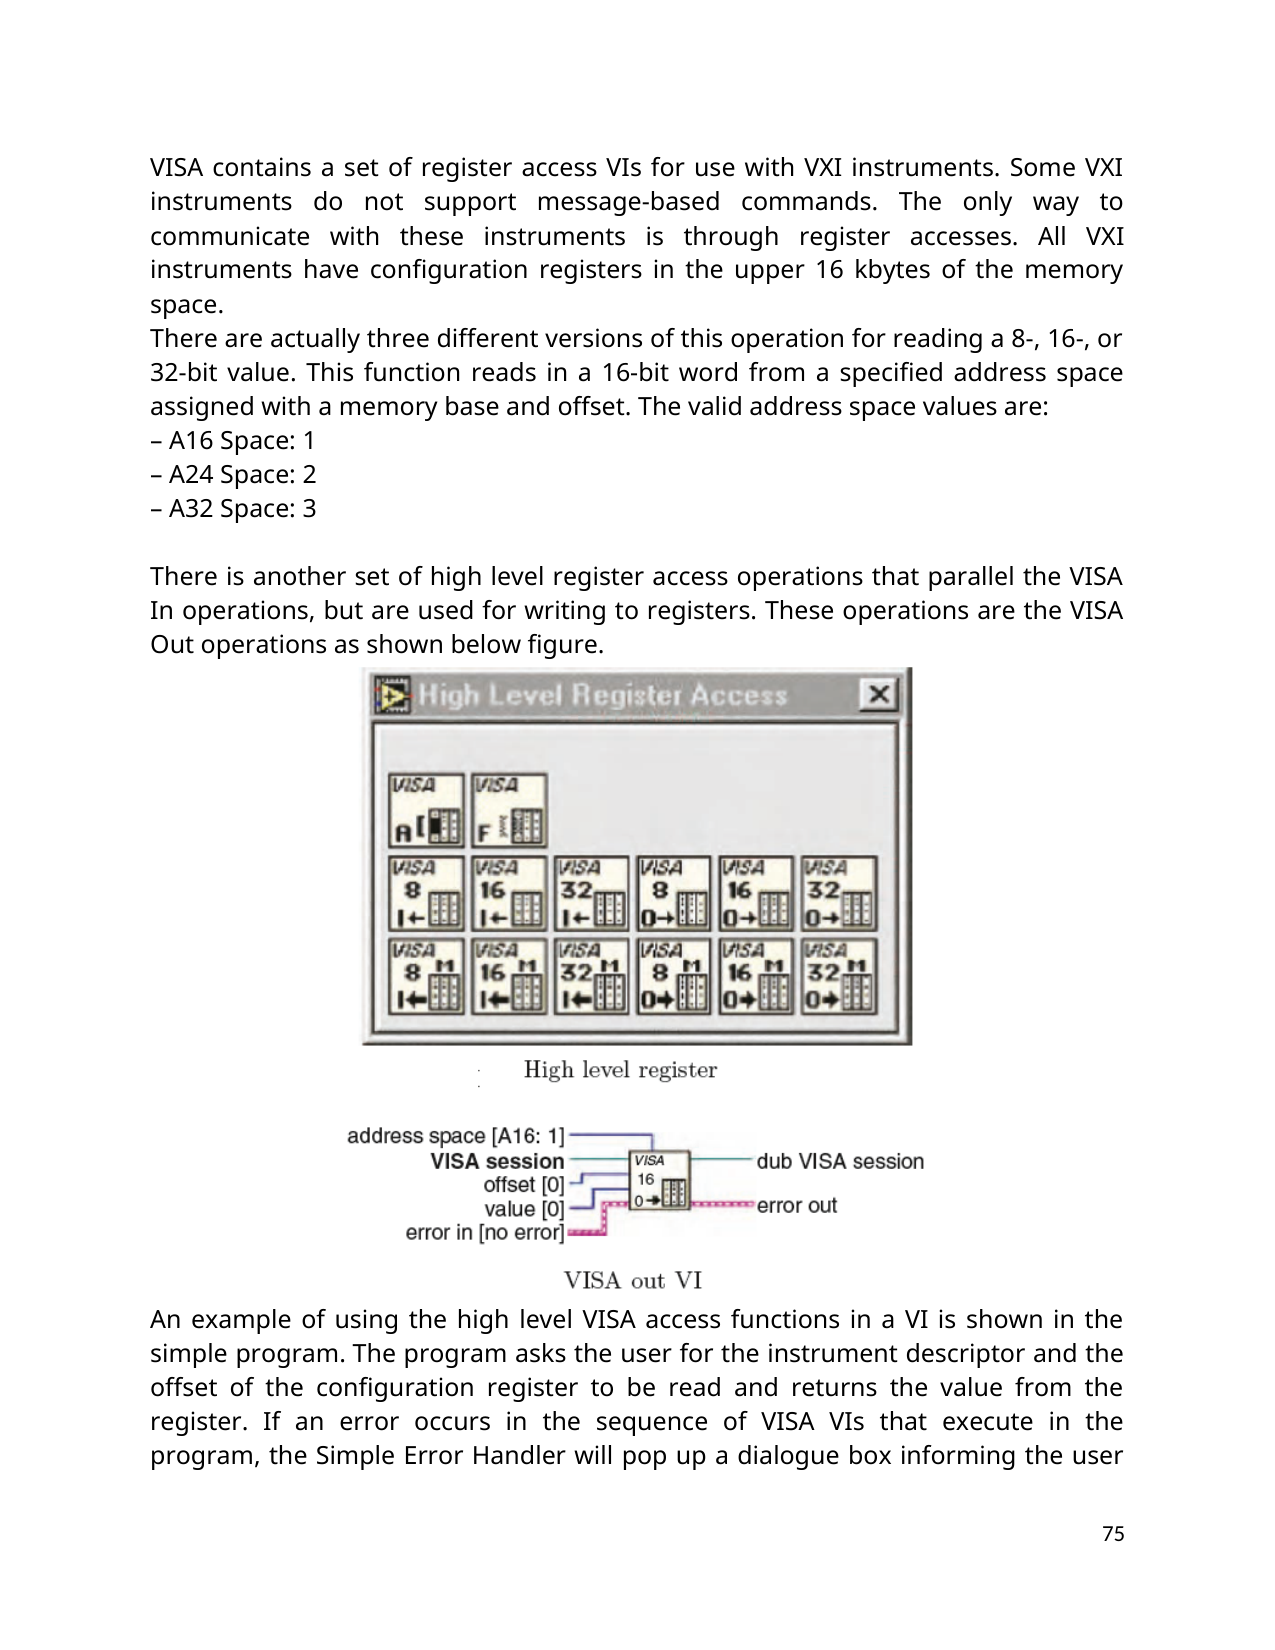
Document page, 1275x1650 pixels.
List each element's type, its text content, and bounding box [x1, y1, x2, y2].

text – A32 Space: 3 [150, 491, 1125, 525]
text VISA contains a set of register access VIs for use with VXI instruments. Some VXI instruments do not support message-based commands. The only way to communicate with these instruments is through register accesses. All VXI instruments have configuration registers in the upper 16 kbytes of the memory space. [150, 150, 1125, 320]
picture [343, 661, 932, 1302]
text There are actually three different versions of this operation for reading a 8-, 16-, or 32-bit value. This function reads in a 16-bit word from a specified address space assigned with a memory base and offset. The valid address space values are: [150, 320, 1125, 422]
text – A16 Space: 1 [150, 422, 1125, 457]
text There is another set of high level register access operations that parallel the VISA In operations, but are used for writing to registers. These operations are the VISA Out operations as shown below figure. [150, 559, 1125, 661]
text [150, 1301, 1125, 1472]
text – A24 Space: 2 [150, 457, 1125, 491]
